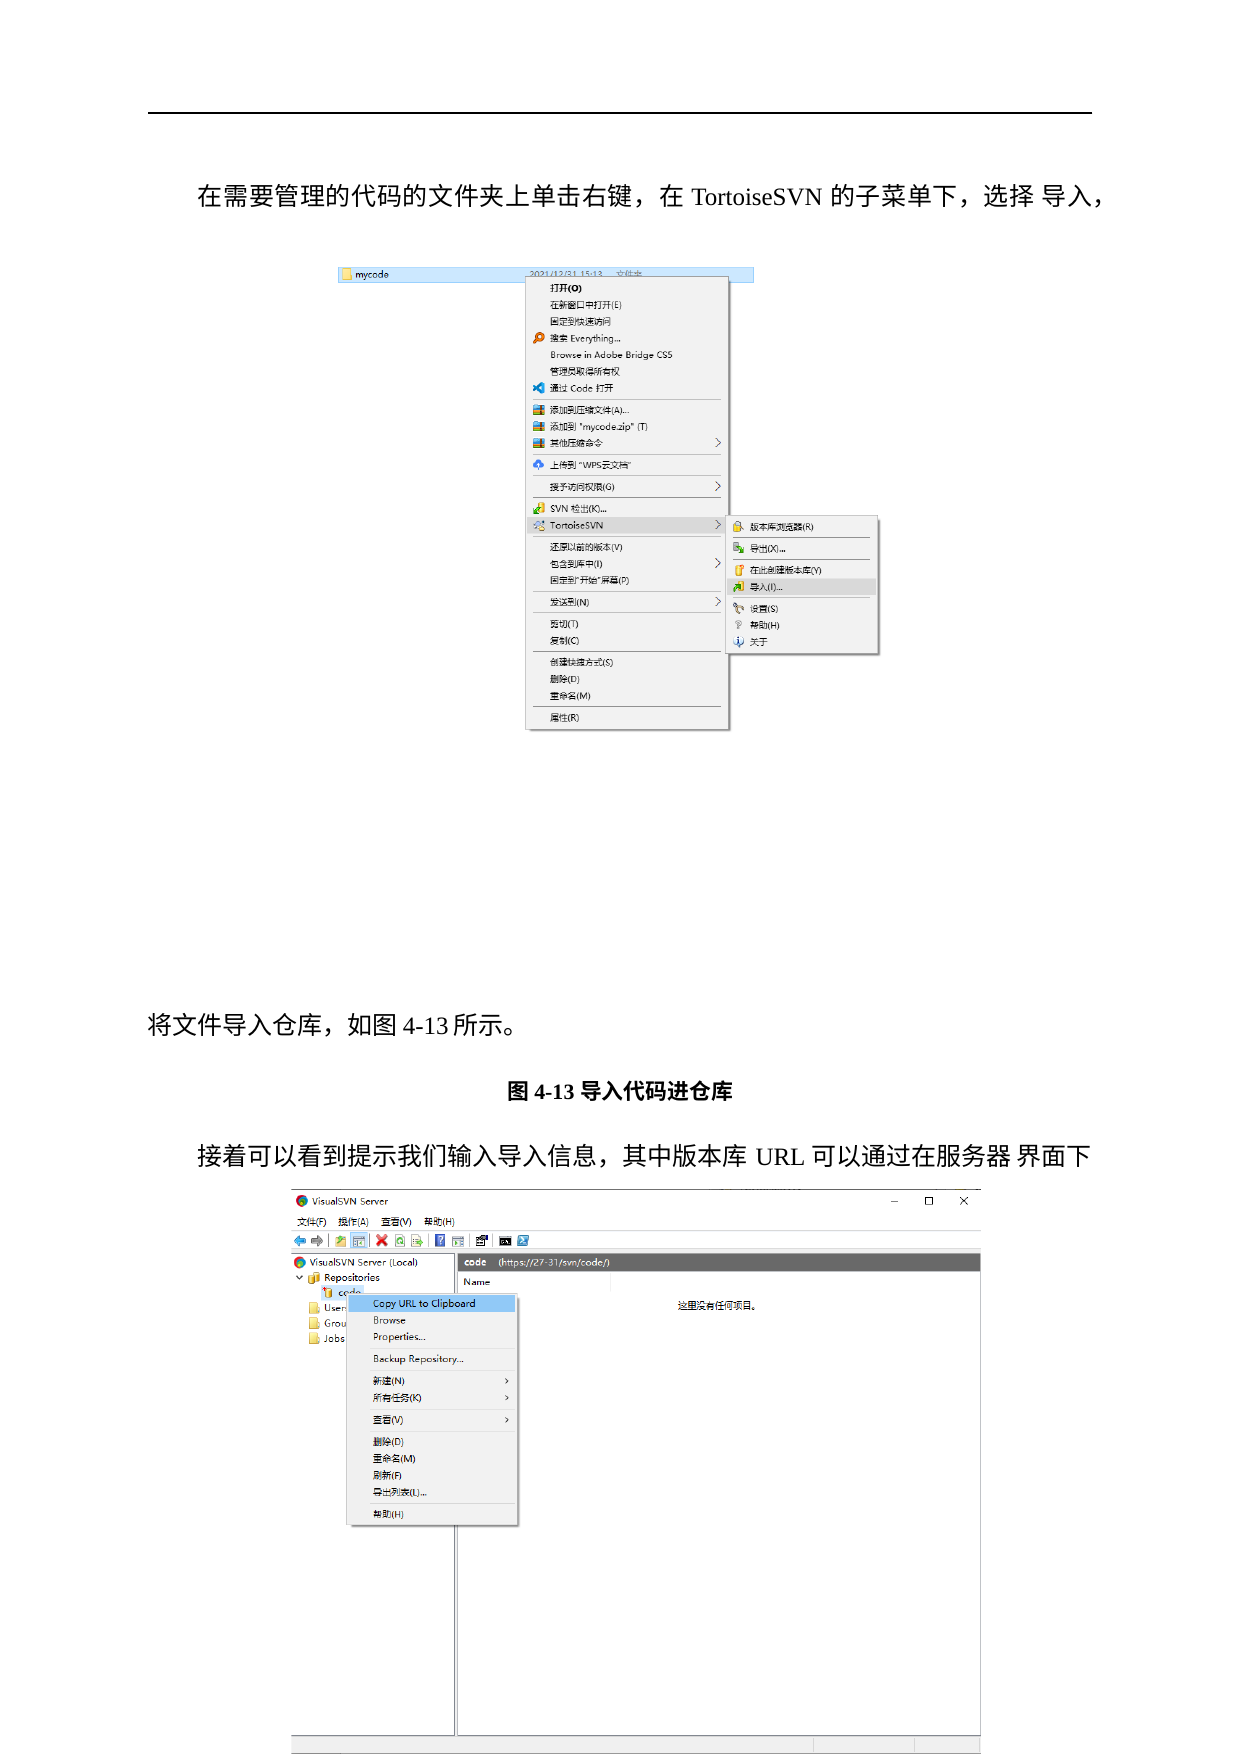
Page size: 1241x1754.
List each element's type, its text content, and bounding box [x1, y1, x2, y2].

picture [337, 263, 909, 737]
text 图 4-13 导入代码进仓库 [148, 1074, 1092, 1106]
picture [291, 1189, 981, 1754]
text 接着可以看到提示我们输入导入信息，其中版本库 URL 可以通过在服务器 界面下右击，点选 Copy URL to Clipboard 来获得，如下图所示。 [148, 1122, 1092, 1187]
